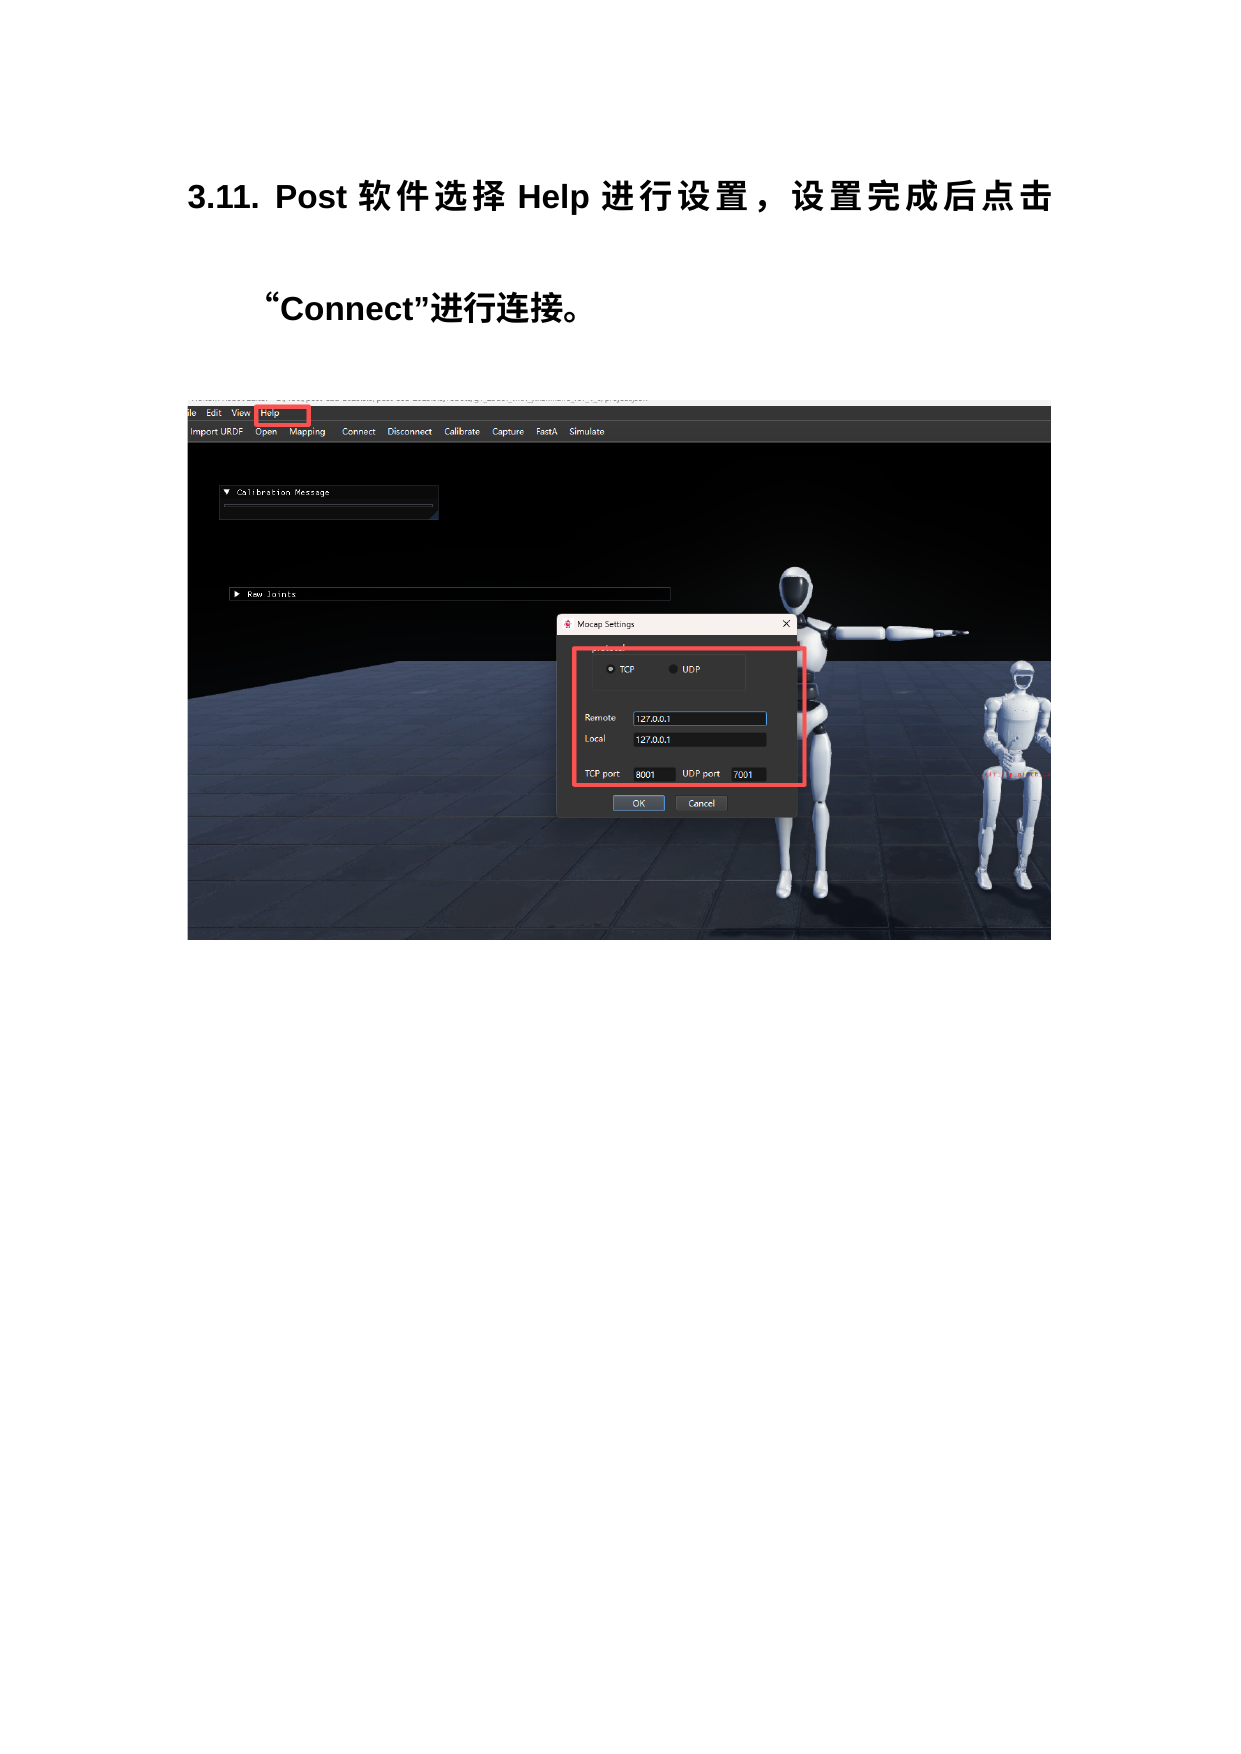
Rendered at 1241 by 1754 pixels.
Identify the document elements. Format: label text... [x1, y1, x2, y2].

picture [187, 400, 1051, 940]
subtitle Post软件选择Help进行设置，设置完成后点击“Connect”进行连接。 [187, 162, 1053, 339]
